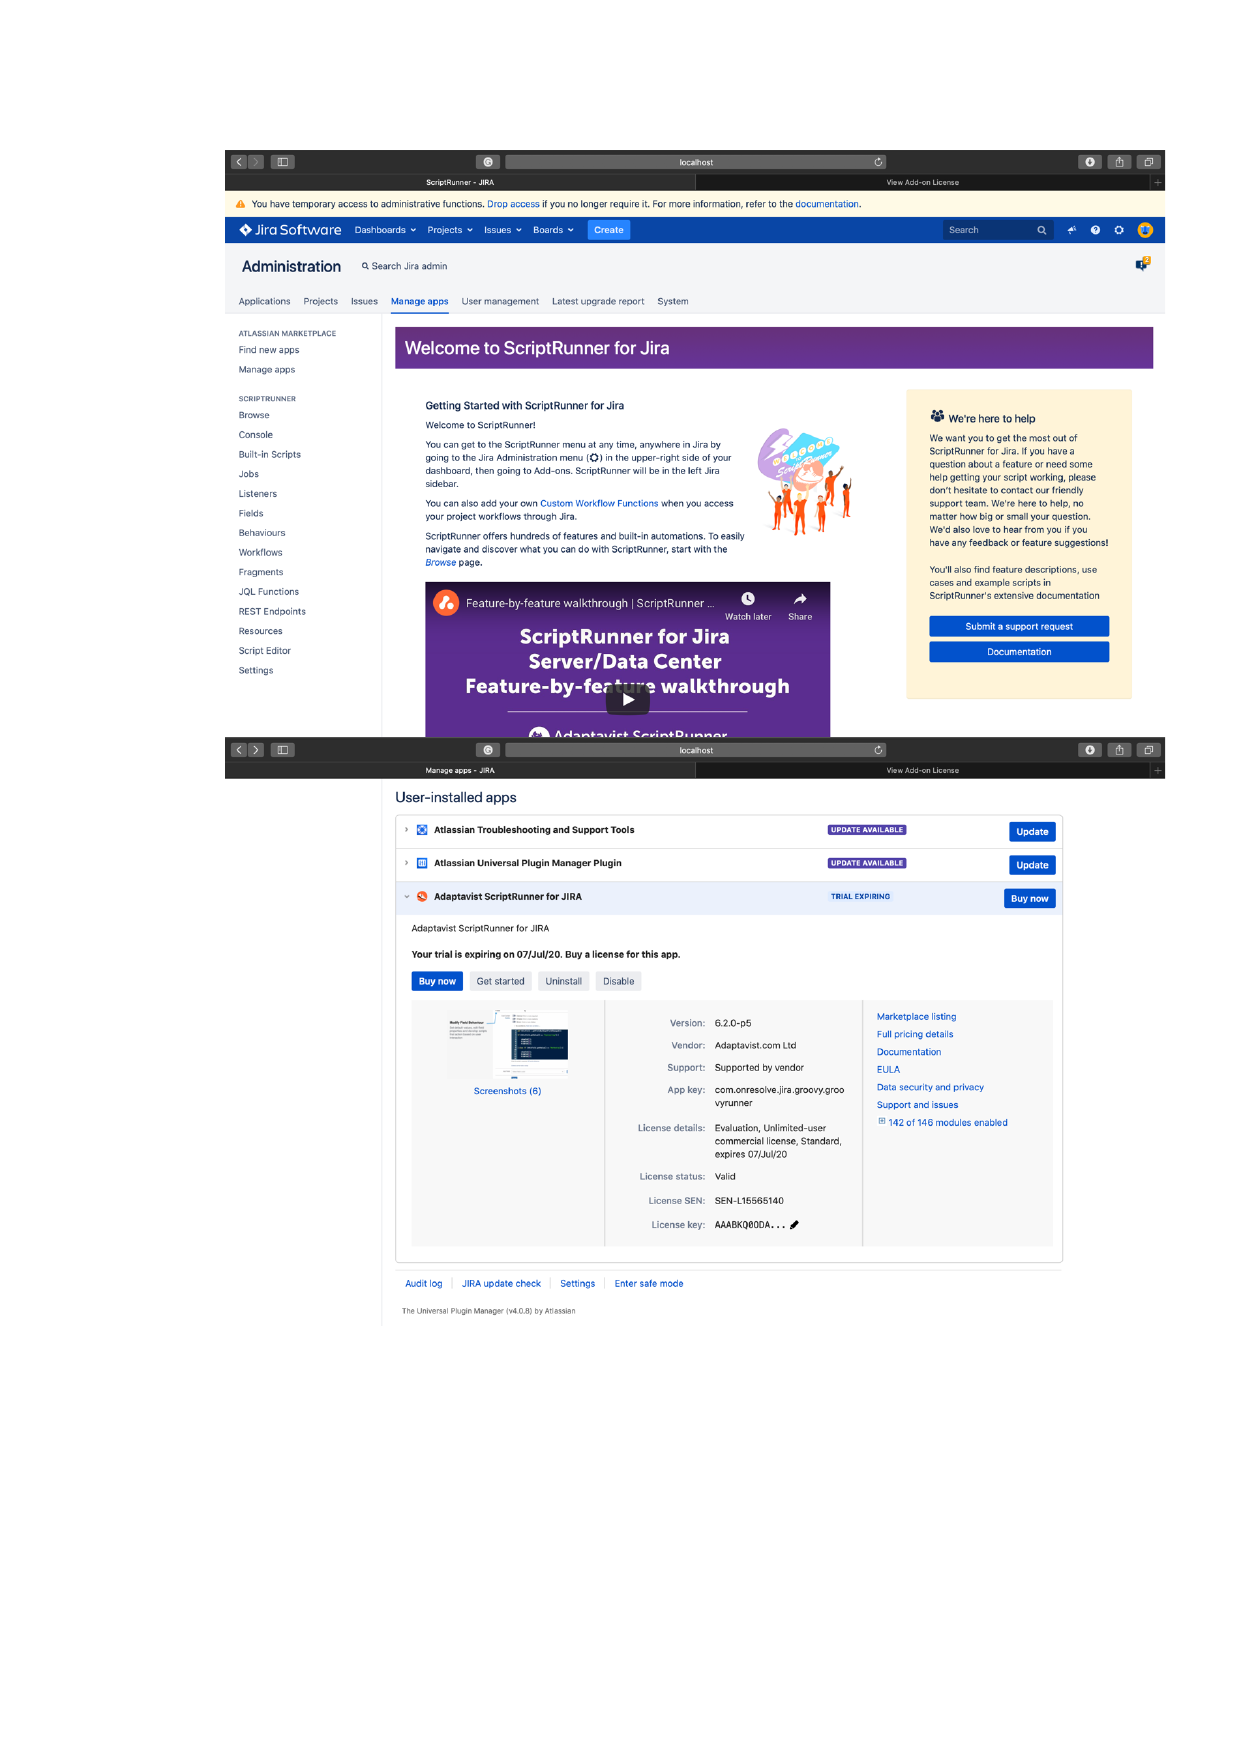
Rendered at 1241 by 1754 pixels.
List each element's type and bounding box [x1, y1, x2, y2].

picture [225, 150, 1166, 1326]
